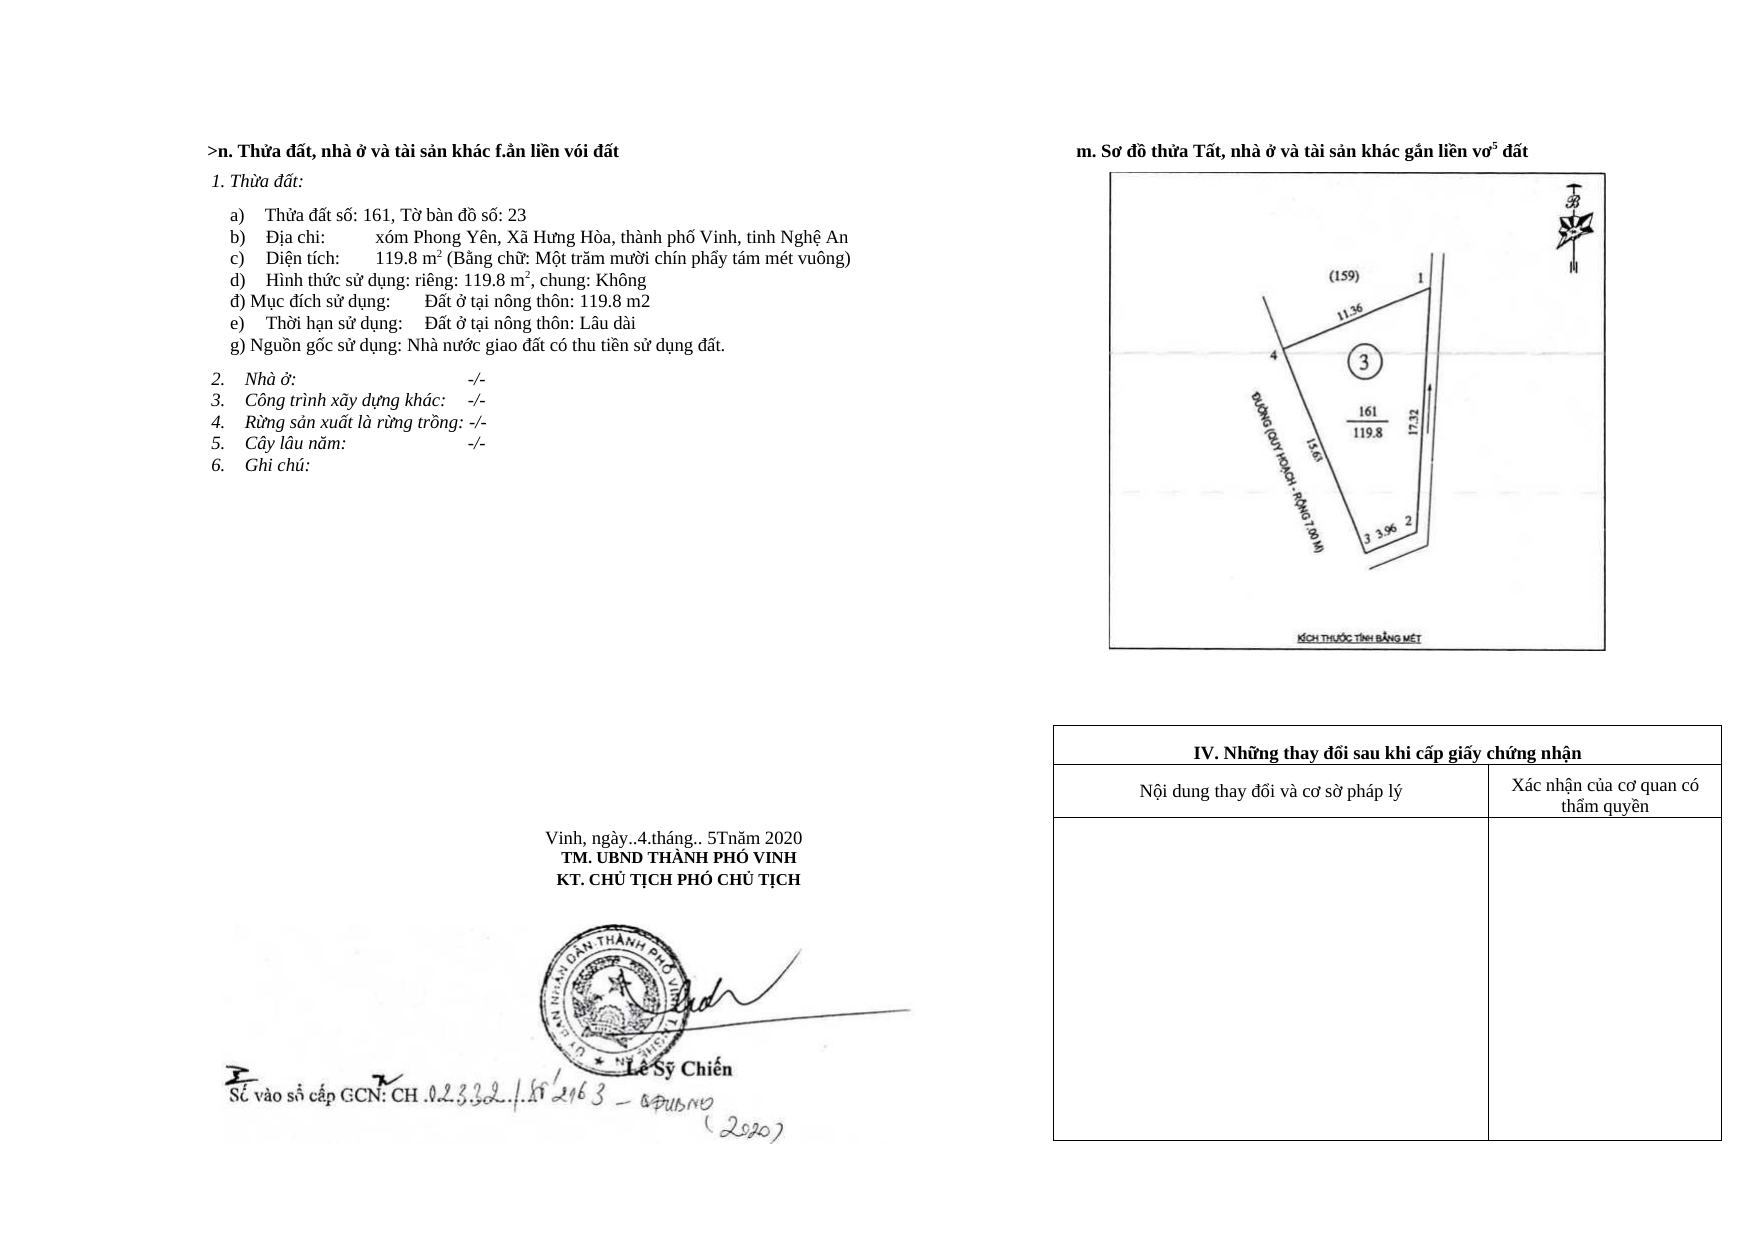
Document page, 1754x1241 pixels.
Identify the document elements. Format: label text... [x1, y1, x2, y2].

text đ) Mục đích sử dụng: Đất ở tại nông thôn: 119.8 m2 [211, 290, 898, 312]
picture [221, 924, 915, 1144]
text 1. Thừa đất: [211, 170, 898, 192]
list Địa chi: xóm Phong Yên, Xã Hưng Hòa, thành phố Vinh, tinh Nghệ An [211, 226, 898, 247]
picture [1108, 172, 1606, 651]
list Ghi chú: [211, 454, 898, 475]
list Cây lâu năm: -/- [211, 432, 898, 454]
list Thời hạn sử dụng: Đất ở tại nông thôn: Lâu dài [211, 312, 898, 333]
list Hình thức sử dụng: riêng: 119.8 m2, chung: Không [211, 269, 898, 290]
list Công trình xãy dựng khác: -/- [211, 389, 898, 411]
list Nhà ở: -/- [211, 368, 898, 389]
list Rừng sản xuất là rừng trồng: -/- [211, 411, 898, 432]
list Diện tích: 119.8 m2 (Bằng chữ: Một trăm mười chín phẩy tám mét vuông) [211, 247, 898, 269]
list Thửa đất số: 161, Tờ bàn đồ số: 23 [211, 204, 898, 226]
text g) Nguồn gốc sử dụng: Nhà nước giao đất có thu tiền sử dụng đất. [211, 333, 898, 355]
